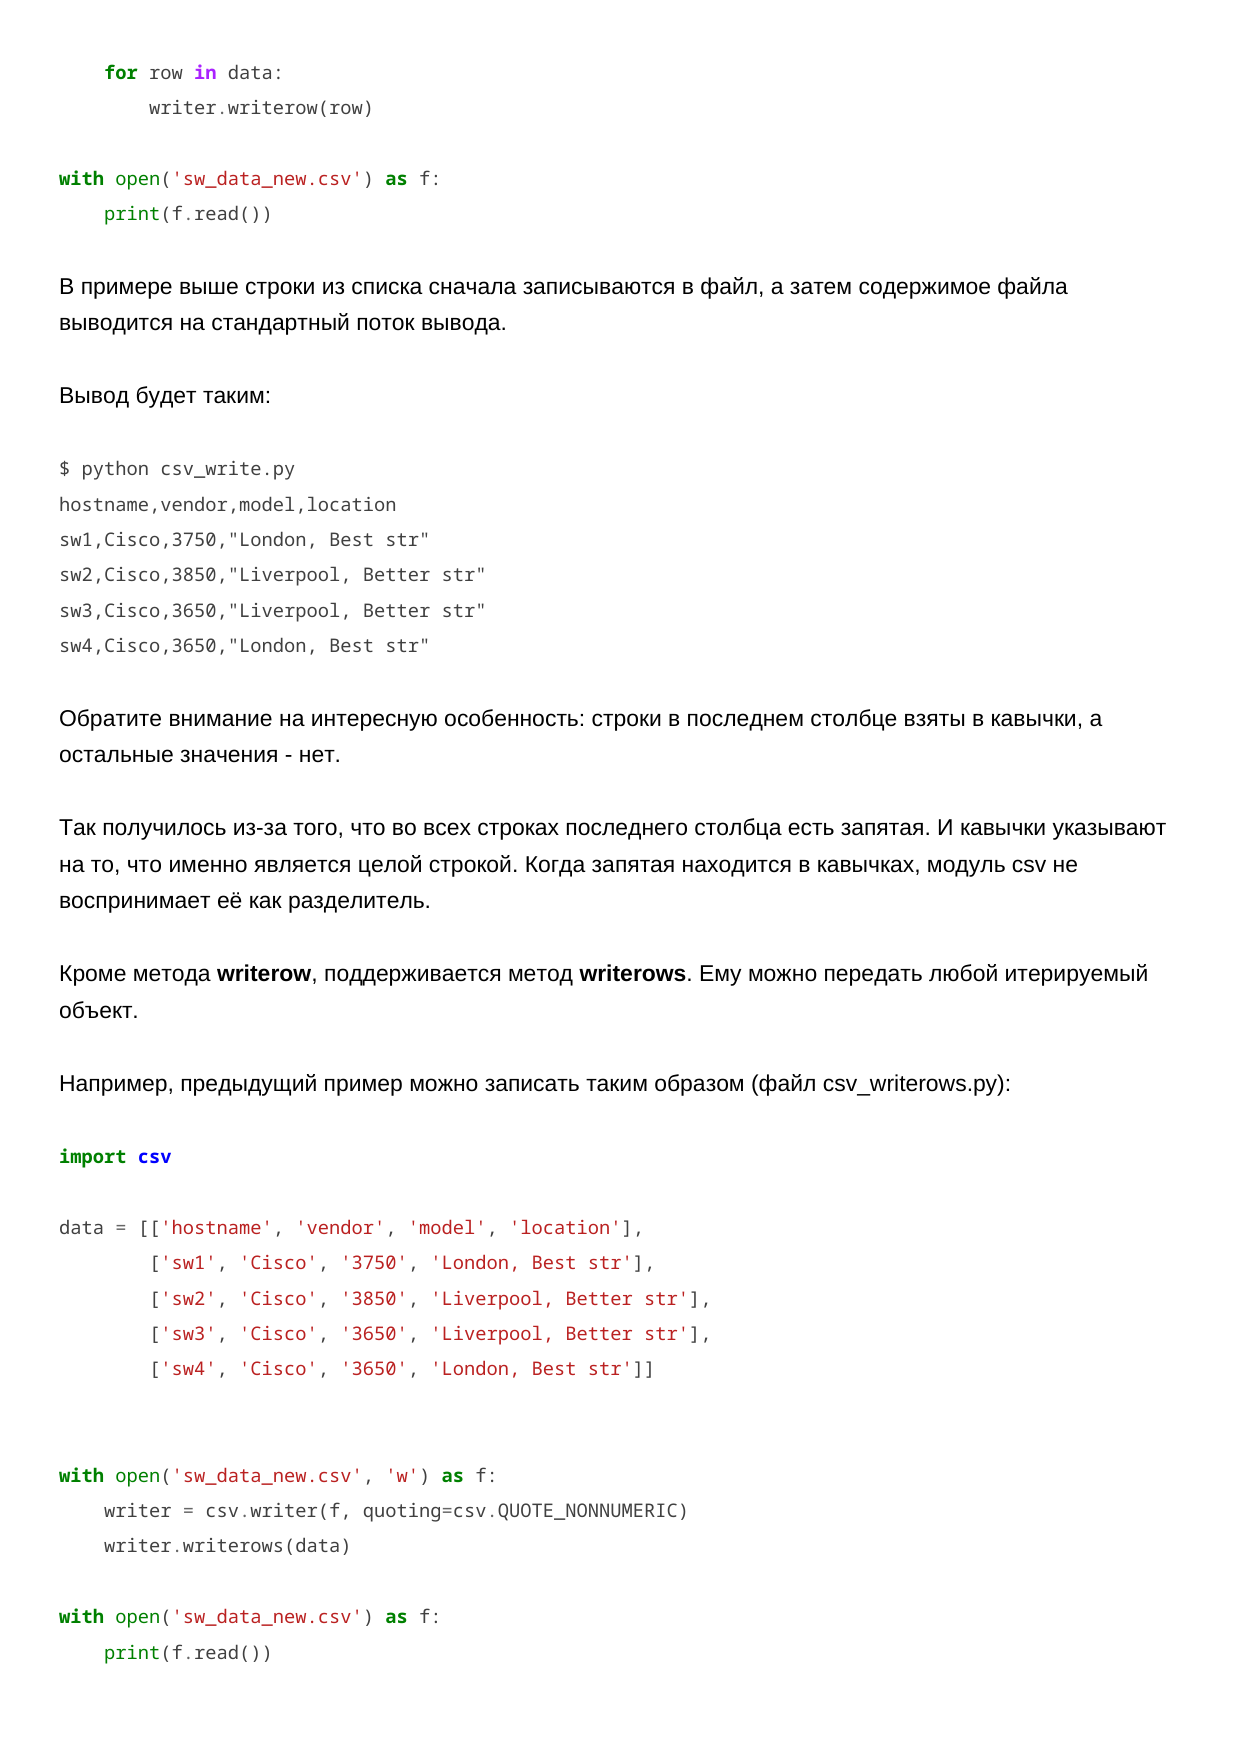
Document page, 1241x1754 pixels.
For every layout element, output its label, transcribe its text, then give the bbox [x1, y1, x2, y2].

text Например, предыдущий пример можно записать таким образом (файл csv_writerows.py): [59, 1070, 1181, 1096]
text Вывод будет таким: [59, 382, 1181, 409]
text writer = csv.writer(f, quoting=csv.QUOTE_NONNUMERIC) [59, 1497, 1181, 1523]
text data = [['hostname', 'vendor', 'model', 'location'], [59, 1214, 1181, 1239]
text sw2,Cisco,3850,"Liverpool, Better str" [59, 562, 1181, 587]
text Кроме метода writerow, поддерживается метод writerows. Ему можно передать любой итерируемый объект. [59, 960, 1181, 1023]
text Так получилось из-за того, что во всех строках последнего столбца есть запятая. И кавычки указывают на то, что именно является целой строкой. Когда запятая находится в кавычках, модуль csv не воспринимает её как разделитель. [59, 814, 1181, 914]
text with open('sw_data_new.csv') as f: [59, 1604, 1181, 1629]
text sw3,Cisco,3650,"Liverpool, Better str" [59, 597, 1181, 623]
text print(f.read()) [59, 1639, 1181, 1664]
text writer.writerows(data) [59, 1533, 1181, 1558]
text $ python csv_write.py [59, 455, 1181, 481]
text print(f.read()) [59, 201, 1181, 226]
text Обратите внимание на интересную особенность: строки в последнем столбце взяты в кавычки, а остальные значения - нет. [59, 704, 1181, 767]
text sw1,Cisco,3750,"London, Best str" [59, 526, 1181, 552]
text with open('sw_data_new.csv') as f: [59, 165, 1181, 191]
text sw4,Cisco,3650,"London, Best str" [59, 632, 1181, 658]
text for row in data: [59, 59, 1181, 84]
text with open('sw_data_new.csv', 'w') as f: [59, 1462, 1181, 1487]
text ['sw4', 'Cisco', '3650', 'London, Best str']] [59, 1356, 1181, 1381]
text ['sw1', 'Cisco', '3750', 'London, Best str'], [59, 1249, 1181, 1275]
text hostname,vendor,model,location [59, 491, 1181, 516]
text import csv [59, 1143, 1181, 1169]
text writer.writerow(row) [59, 94, 1181, 120]
text В примере выше строки из списка сначала записываются в файл, а затем содержимое файла выводится на стандартный поток вывода. [59, 273, 1181, 336]
text ['sw3', 'Cisco', '3650', 'Liverpool, Better str'], [59, 1320, 1181, 1346]
text ['sw2', 'Cisco', '3850', 'Liverpool, Better str'], [59, 1285, 1181, 1310]
